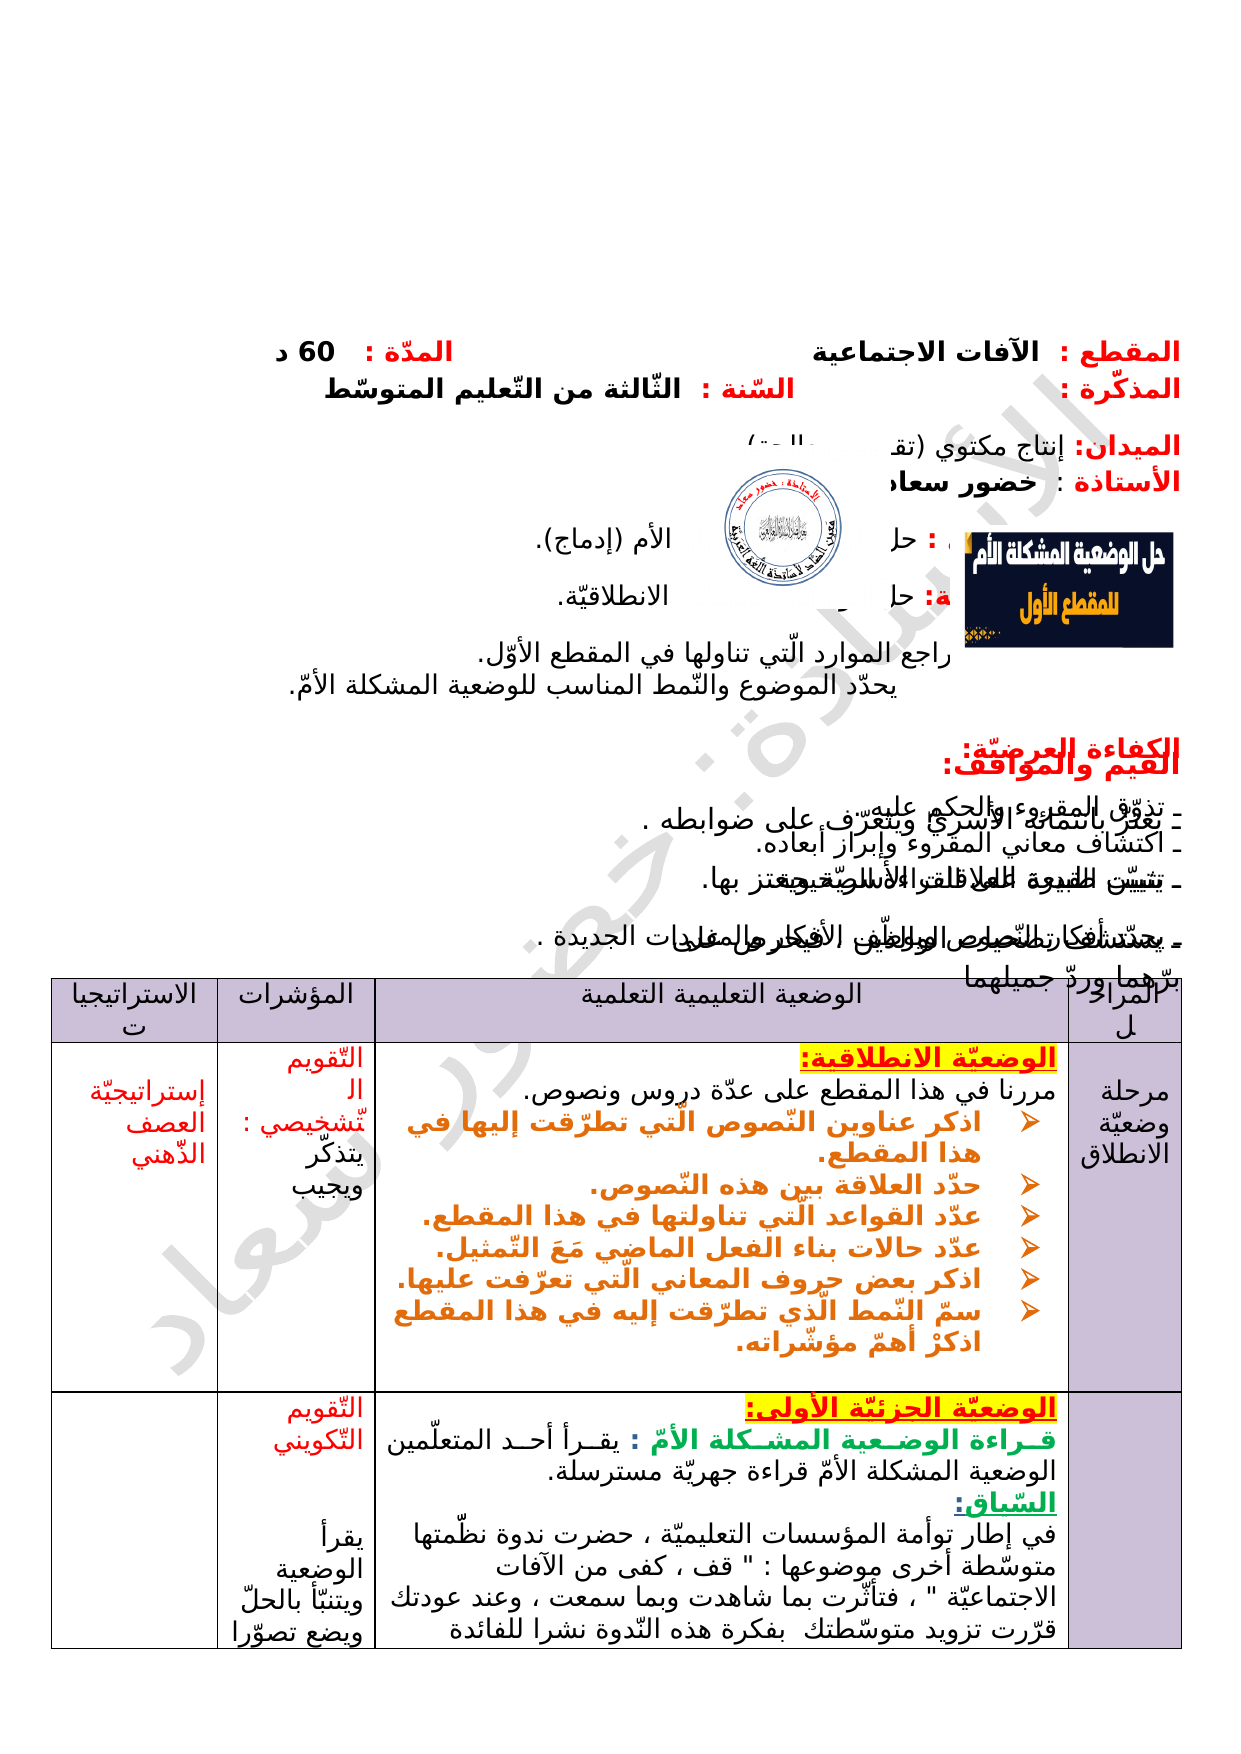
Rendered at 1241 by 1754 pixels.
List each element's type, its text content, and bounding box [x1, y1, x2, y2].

table_cell التّقويم التّشخيصي : يتذكّر ويجيب [218, 1043, 374, 1391]
table_cell إستراتيجيّة العصف الذّّهني [52, 1043, 217, 1391]
table_header المراحل [1069, 979, 1181, 1042]
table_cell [218, 1393, 374, 1648]
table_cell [1069, 1393, 1181, 1648]
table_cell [376, 1393, 1068, 1648]
text الكفاءة العرضيّة: [44, 734, 1181, 765]
text المحتوى المعرفي : حل الوضعية المشكلة الأم (إدماج). [44, 523, 673, 555]
text مركّّبات الكفاءة: يراجع الموارد الّتي تناولها في المقطع الأوّل. [44, 638, 950, 669]
text الميدان: إنتاج مكتوي (تقويم ومعالجة) الأستاذة : خضور سعاد [44, 430, 1181, 498]
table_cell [52, 1393, 217, 1648]
text المحتوى المعرفي : حل الوضعية المشكلة الأم (إدماج). [891, 523, 1181, 555]
table_cell الوضعيّة الانطلاقية: مررنا في هذا المقطع على عدّة دروس ونصوص. اذكر عناوين النّصوص الّتي تطرّقت إليها في هذا المقطع. حدّد العلاقة بين هذه النّصوص. عدّد القواعد الّتي تناولتها في هذا المقطع. عدّد حالات بناء الفعل الماضي مَعَ التّمثيل. اذكر بعض حروف المعاني الّتي تعرّفت عليها. سمّ النّمط الّذي تطرّقت إليه في هذا المقطع اذكرْ أهمّ مؤشّراته. [376, 1043, 1068, 1391]
table_header المؤشرات [218, 979, 374, 1042]
text الموارد المستهدفة: حل الوضعية المشكلة الانطلاقيّة. [839, 581, 950, 612]
picture [964, 532, 1174, 648]
table_cell مرحلة وضعيّة الانطلاق [1069, 1043, 1181, 1391]
table_header الاستراتيجيات [52, 979, 217, 1042]
text المقطع : الآفات الاجتماعية المدّة : 60 د المذكّّرة : السّنة : الثّالثة من التّعليم المتوسّط [44, 337, 1181, 404]
text ـ تذوّق المقروء والحكم عليه . ـ اكتشاف معاني المقروء وإبراز أبعاده. ـ تثبيت القدرة على القراءة الصحيحة. [44, 791, 1181, 895]
text يحدّد الموضوع والنّمط المناسب للوضعية المشكلة الأمّ. [44, 669, 1181, 701]
text الموارد المستهدفة: حل الوضعية المشكلة الانطلاقيّة. [44, 581, 838, 612]
table_header الوضعية التعليمية التعلمية [376, 979, 1068, 1042]
text ـ يحدّد أفكار النّصوص ويوظّف الأفكار والمفردات الجديدة . [44, 920, 1181, 952]
